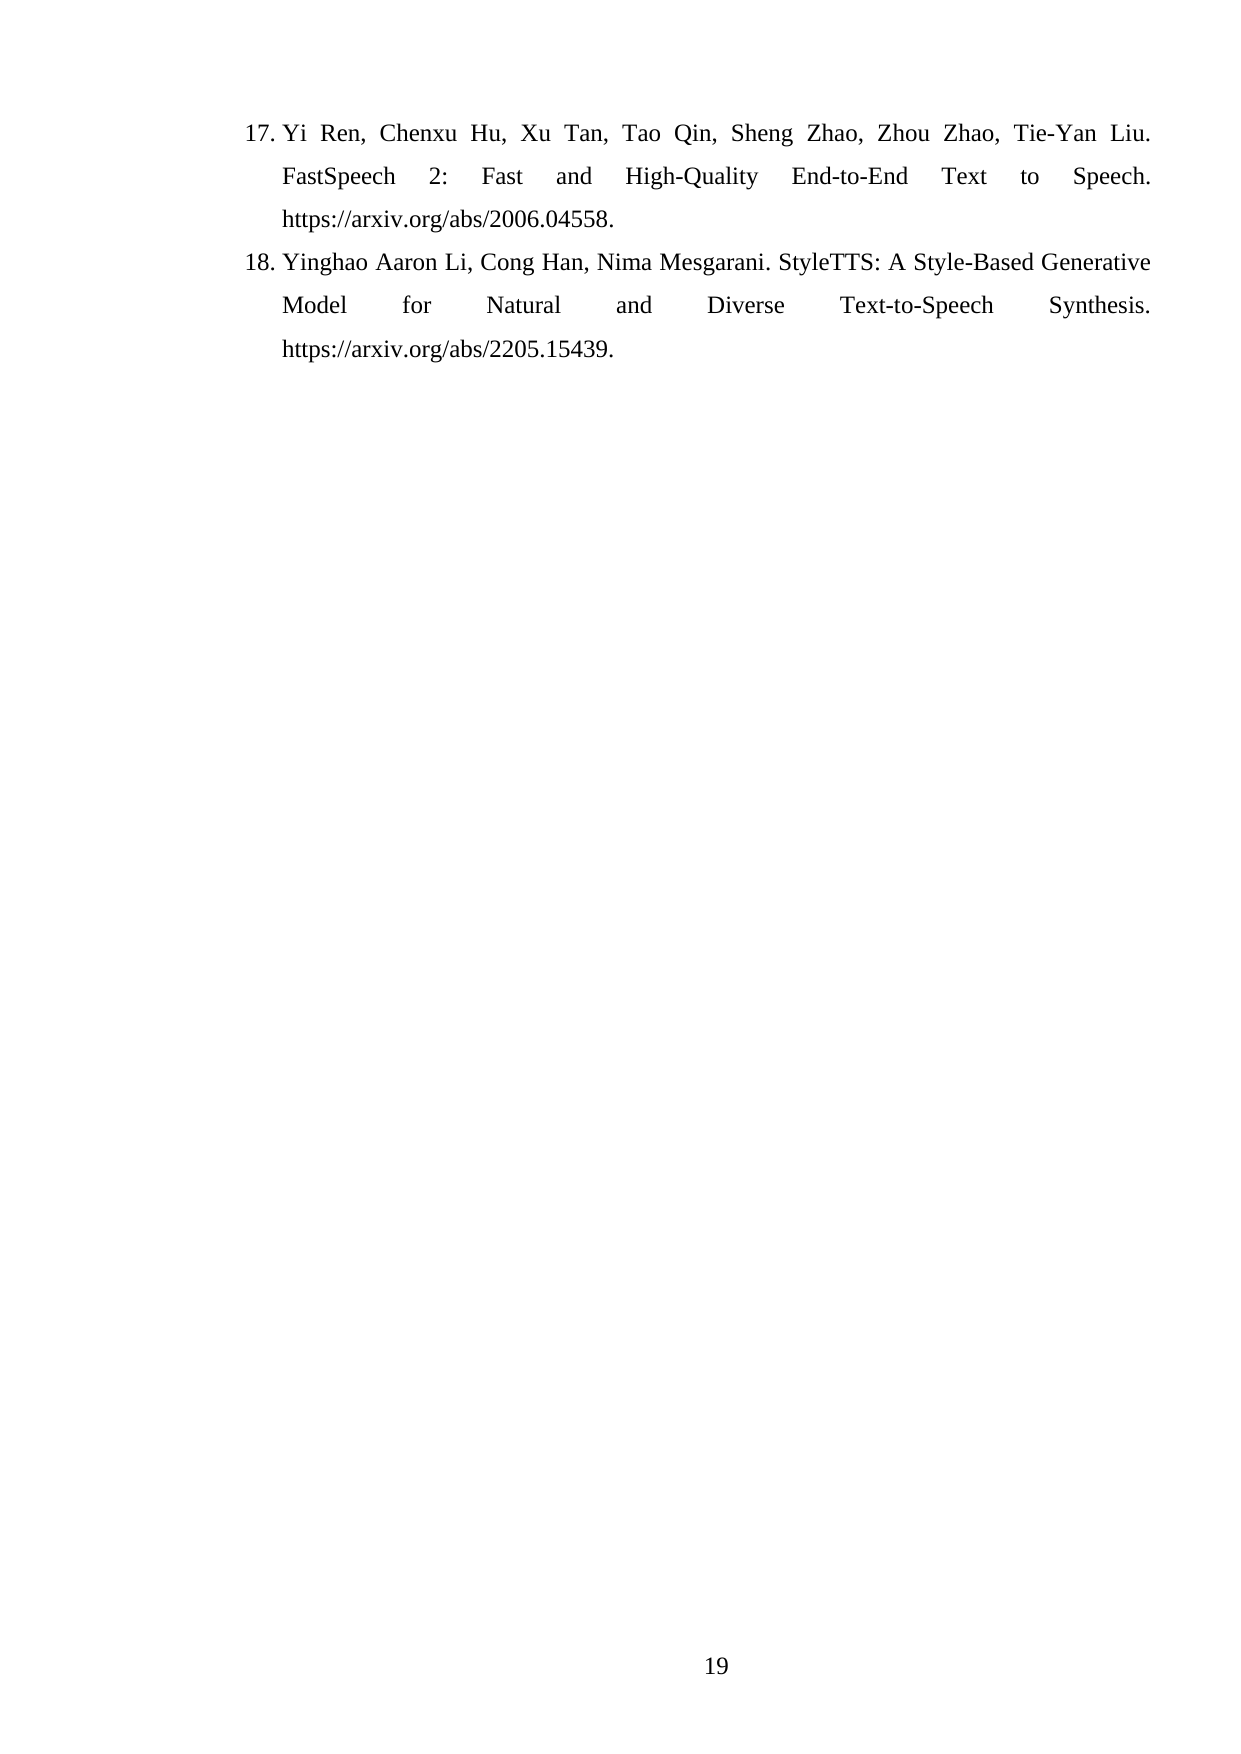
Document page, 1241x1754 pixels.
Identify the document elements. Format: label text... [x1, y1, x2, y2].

list Yi Ren, Chenxu Hu, Xu Tan, Tao Qin, Sheng Zhao, Zhou Zhao, Tie-Yan Liu. FastSpeech 2: Fast and High-Quality End-to-End Text to Speech. https://arxiv.org/abs/2006.04558. [244, 118, 1152, 233]
list Yinghao Aaron Li, Cong Han, Nima Mesgarani. StyleTTS: A Style-Based Generative Model for Natural and Diverse Text-to-Speech Synthesis. https://arxiv.org/abs/2205.15439. [244, 247, 1152, 362]
